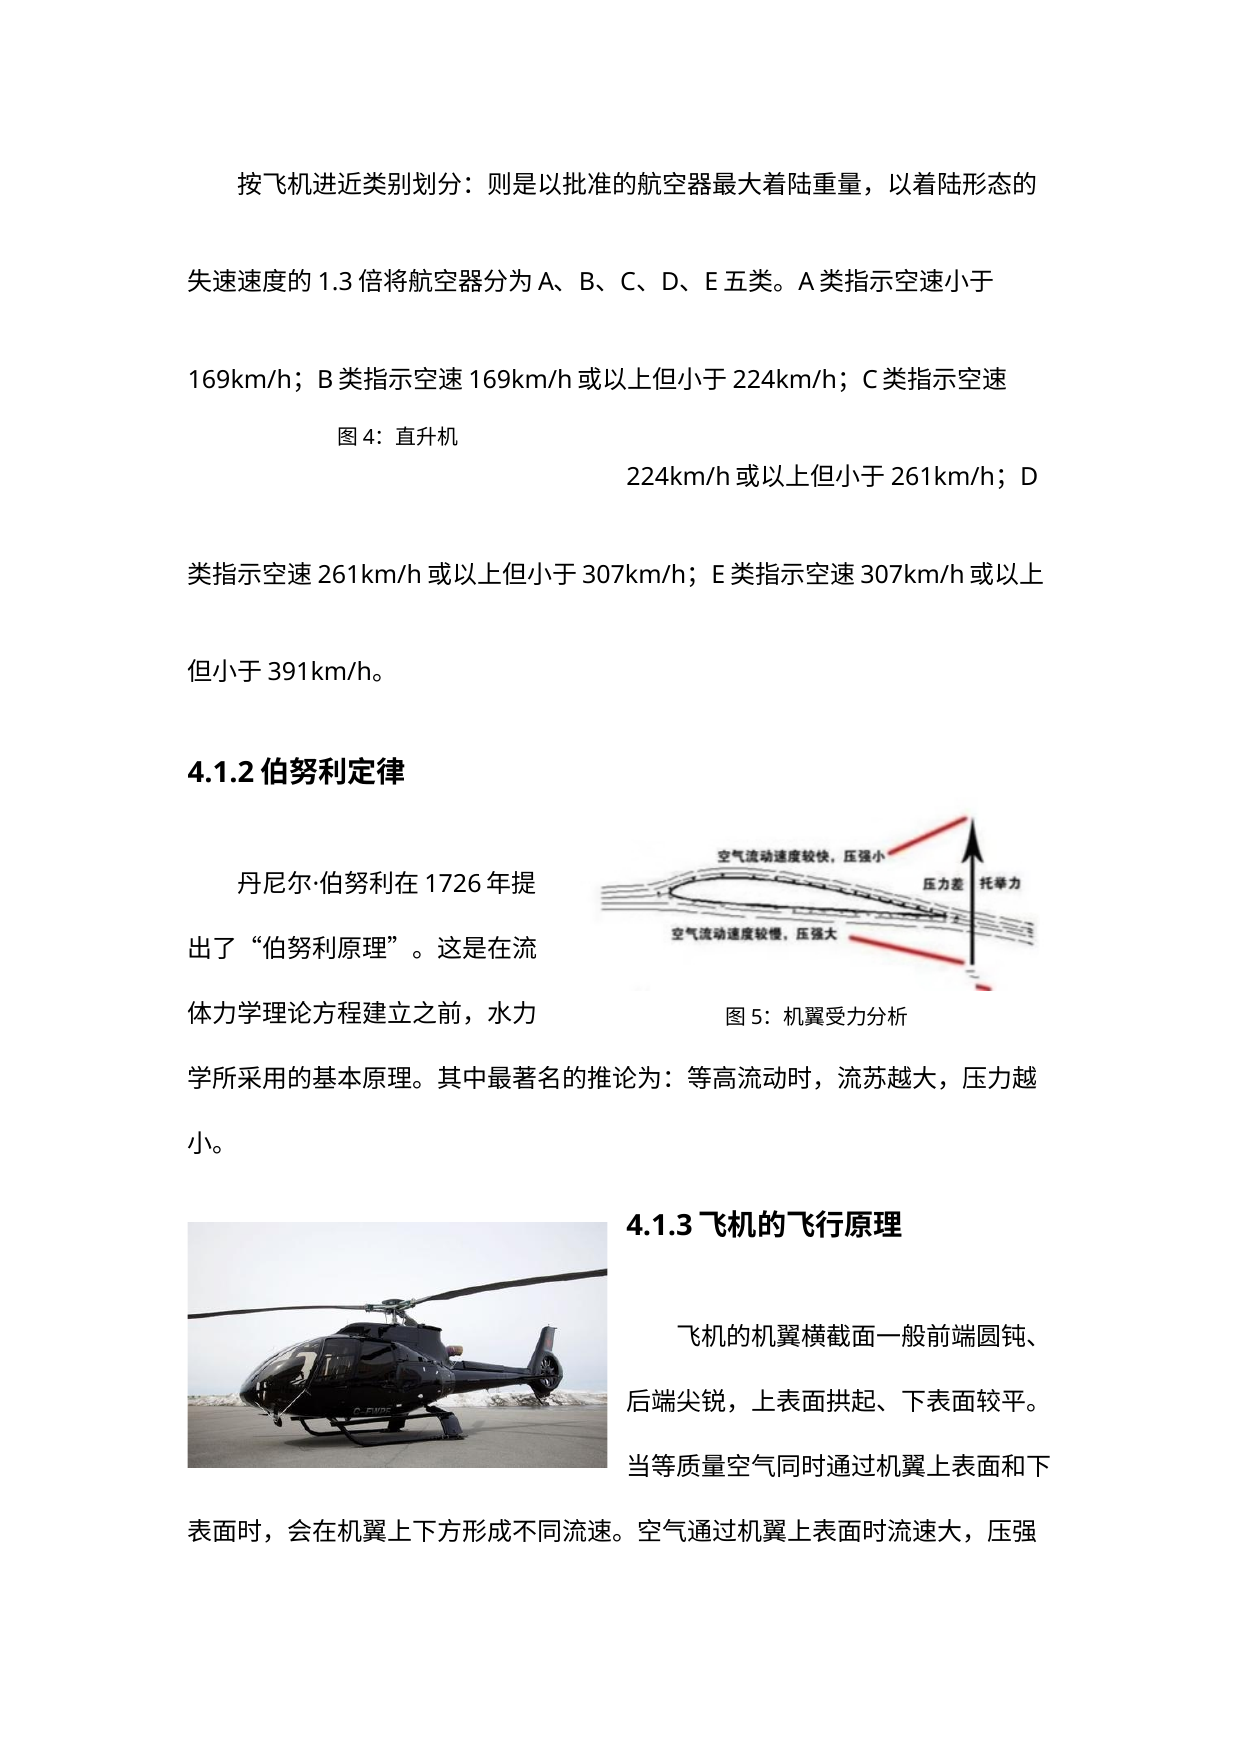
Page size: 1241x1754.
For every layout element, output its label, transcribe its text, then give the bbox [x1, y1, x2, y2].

picture [580, 757, 1053, 991]
text 丹尼尔·伯努利在1726年提出了“伯努利原理”。这是在流体力学理论方程建立之前，水力学所采用的基本原理。其中最著名的推论为：等高流动时，流苏越大，压力越小。 [187, 849, 1053, 1174]
text 4.1.3飞机的飞行原理 [187, 1190, 1053, 1255]
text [187, 1302, 1053, 1562]
text 4.1.2伯努利定律 [187, 737, 1053, 802]
picture [187, 1222, 608, 1468]
text 按飞机进近类别划分：则是以批准的航空器最大着陆重量，以着陆形态的失速速度的1.3倍将航空器分为A、B、C、D、E五类。A类指示空速小于169km/h；B类指示空速169km/h或以上但小于224km/h；C类指示空速224km/h或以上但小于261km/h；D类指示空速261km/h或以上但小于307km/h；E类指示空速307km/h或以上但小于391km/h。 [187, 150, 1053, 702]
